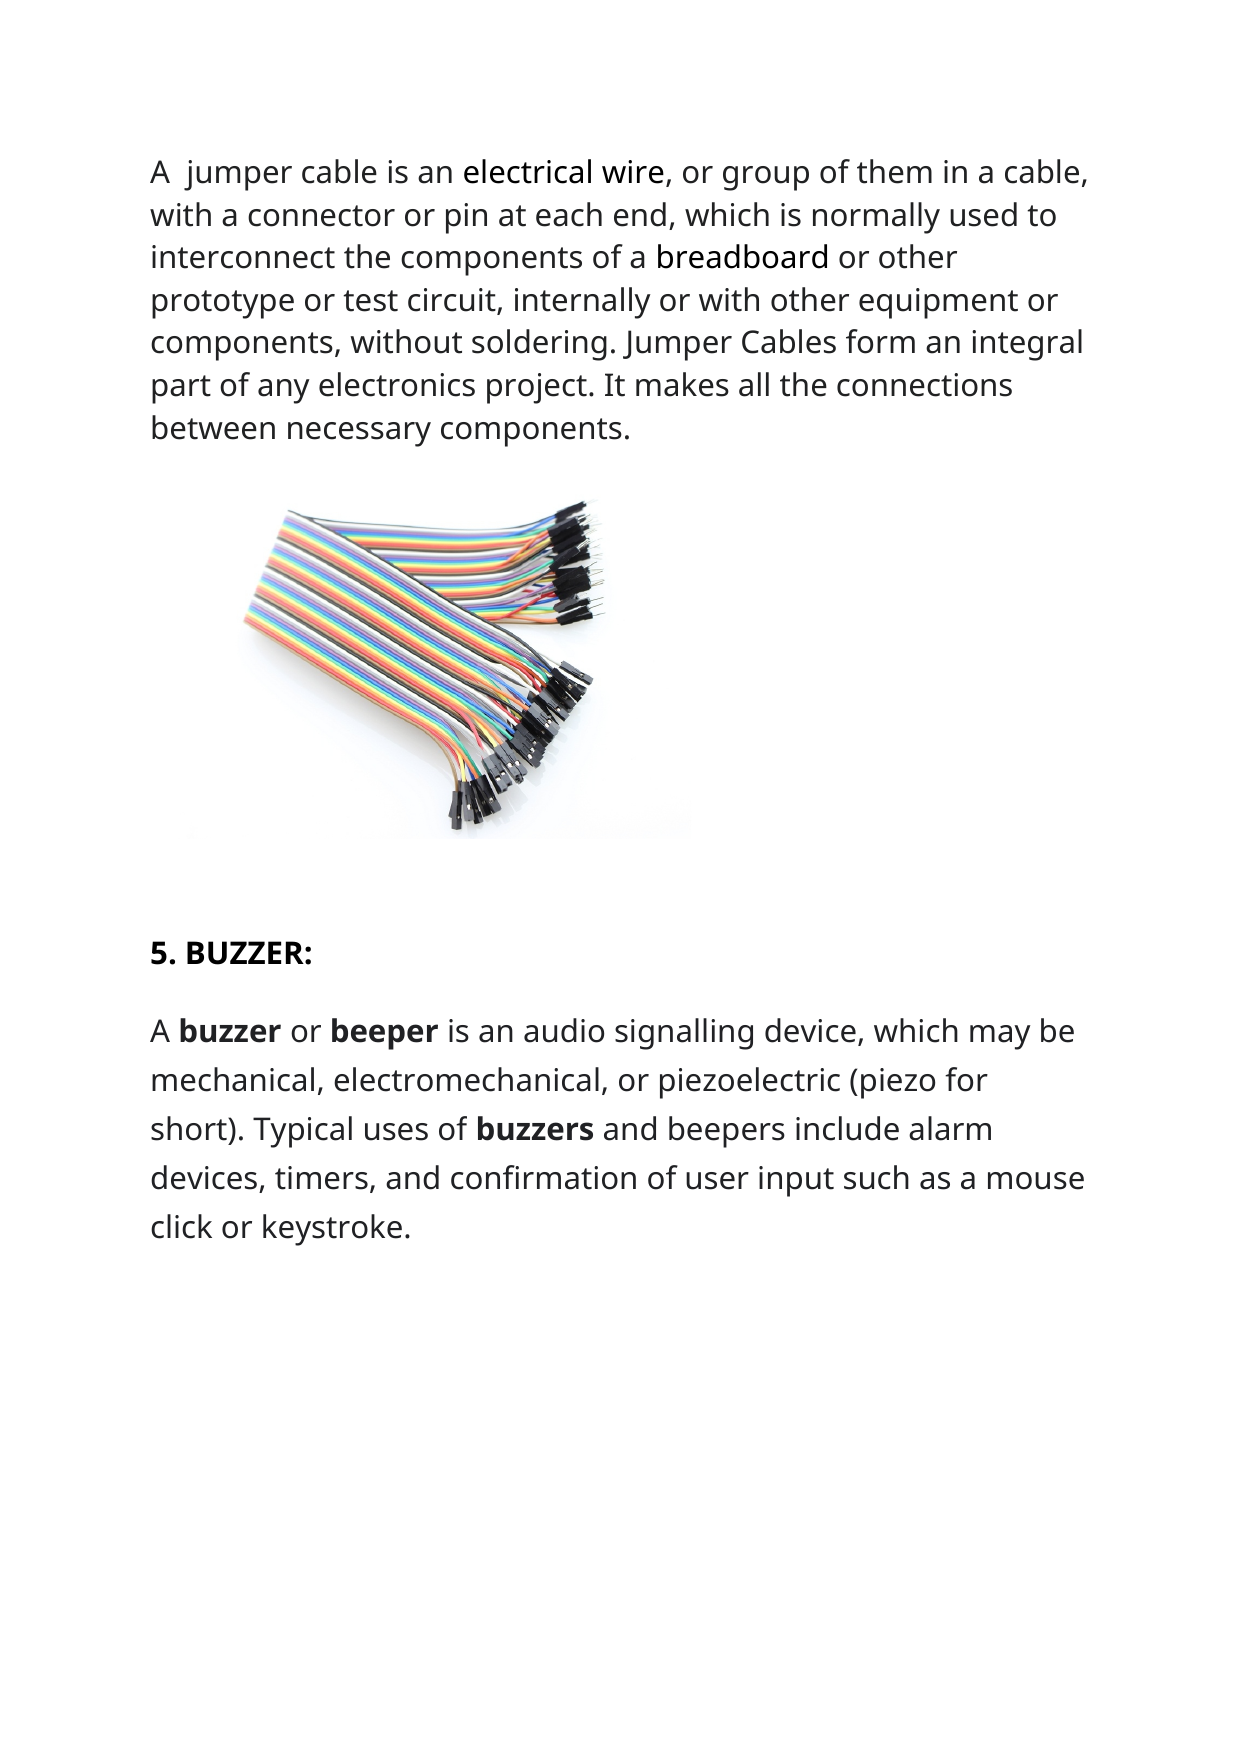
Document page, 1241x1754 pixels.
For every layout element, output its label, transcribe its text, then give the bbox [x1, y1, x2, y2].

picture [150, 477, 692, 839]
text A jumper cable is an electrical wire, or group of them in a cable, with a connector or pin at each end, which is normally used to interconnect the components of a breadboard or other prototype or test circuit, internally or with other equipment or components, without soldering. Jumper Cables form an integral part of any electronics project. It makes all the connections between necessary components. [150, 150, 1090, 448]
text A buzzer or beeper is an audio signalling device, which may be mechanical, electromechanical, or piezoelectric (piezo for short). Typical uses of buzzers and beepers include alarm devices, timers, and confirmation of user input such as a mouse click or keystroke. [150, 1009, 1090, 1248]
text 5. BUZZER: [150, 931, 1090, 974]
